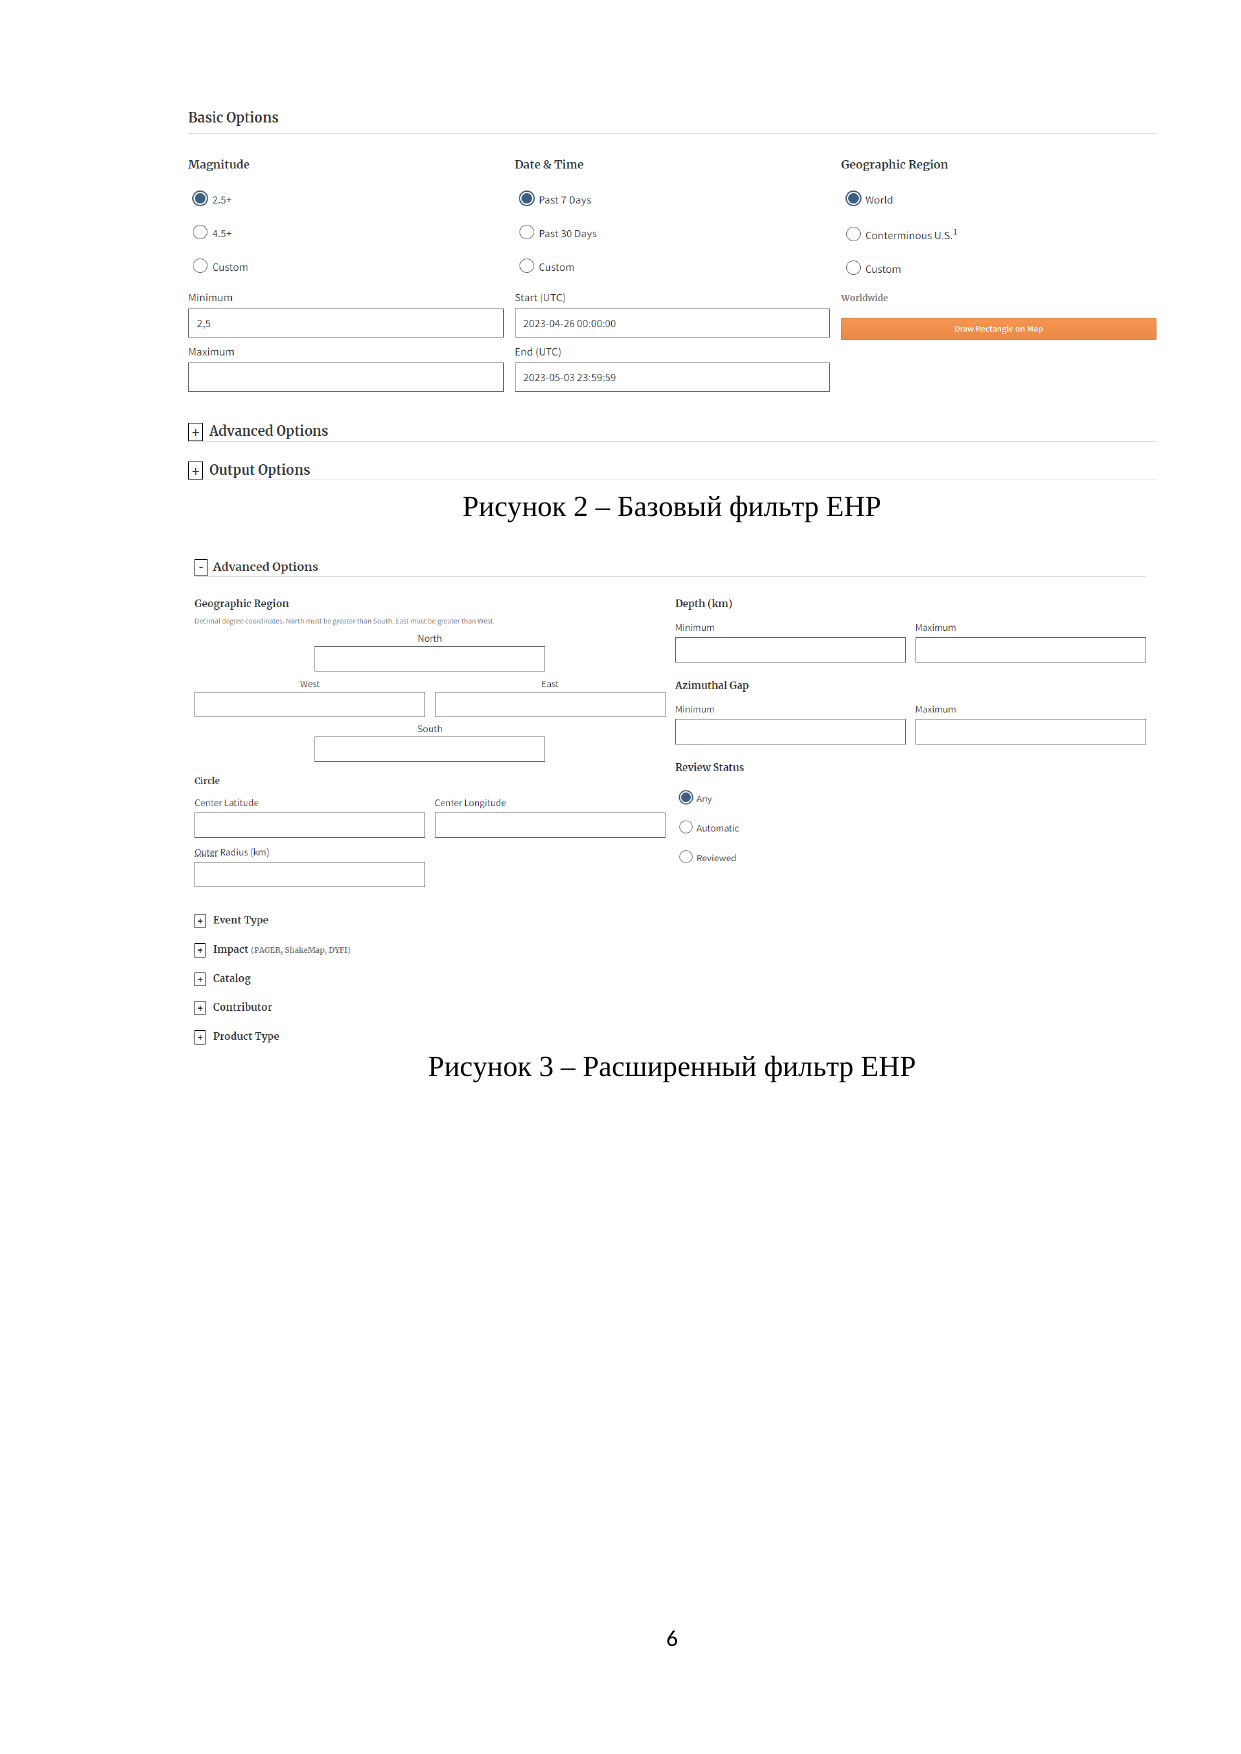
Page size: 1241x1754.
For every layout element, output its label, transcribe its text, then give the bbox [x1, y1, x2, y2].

text Рисунок 2 – Базовый фильтр EHP [177, 489, 1167, 522]
text Рисунок 3 – Расширенный фильтр EHP [177, 1049, 1167, 1083]
picture [189, 556, 1155, 1050]
picture [182, 103, 1162, 489]
